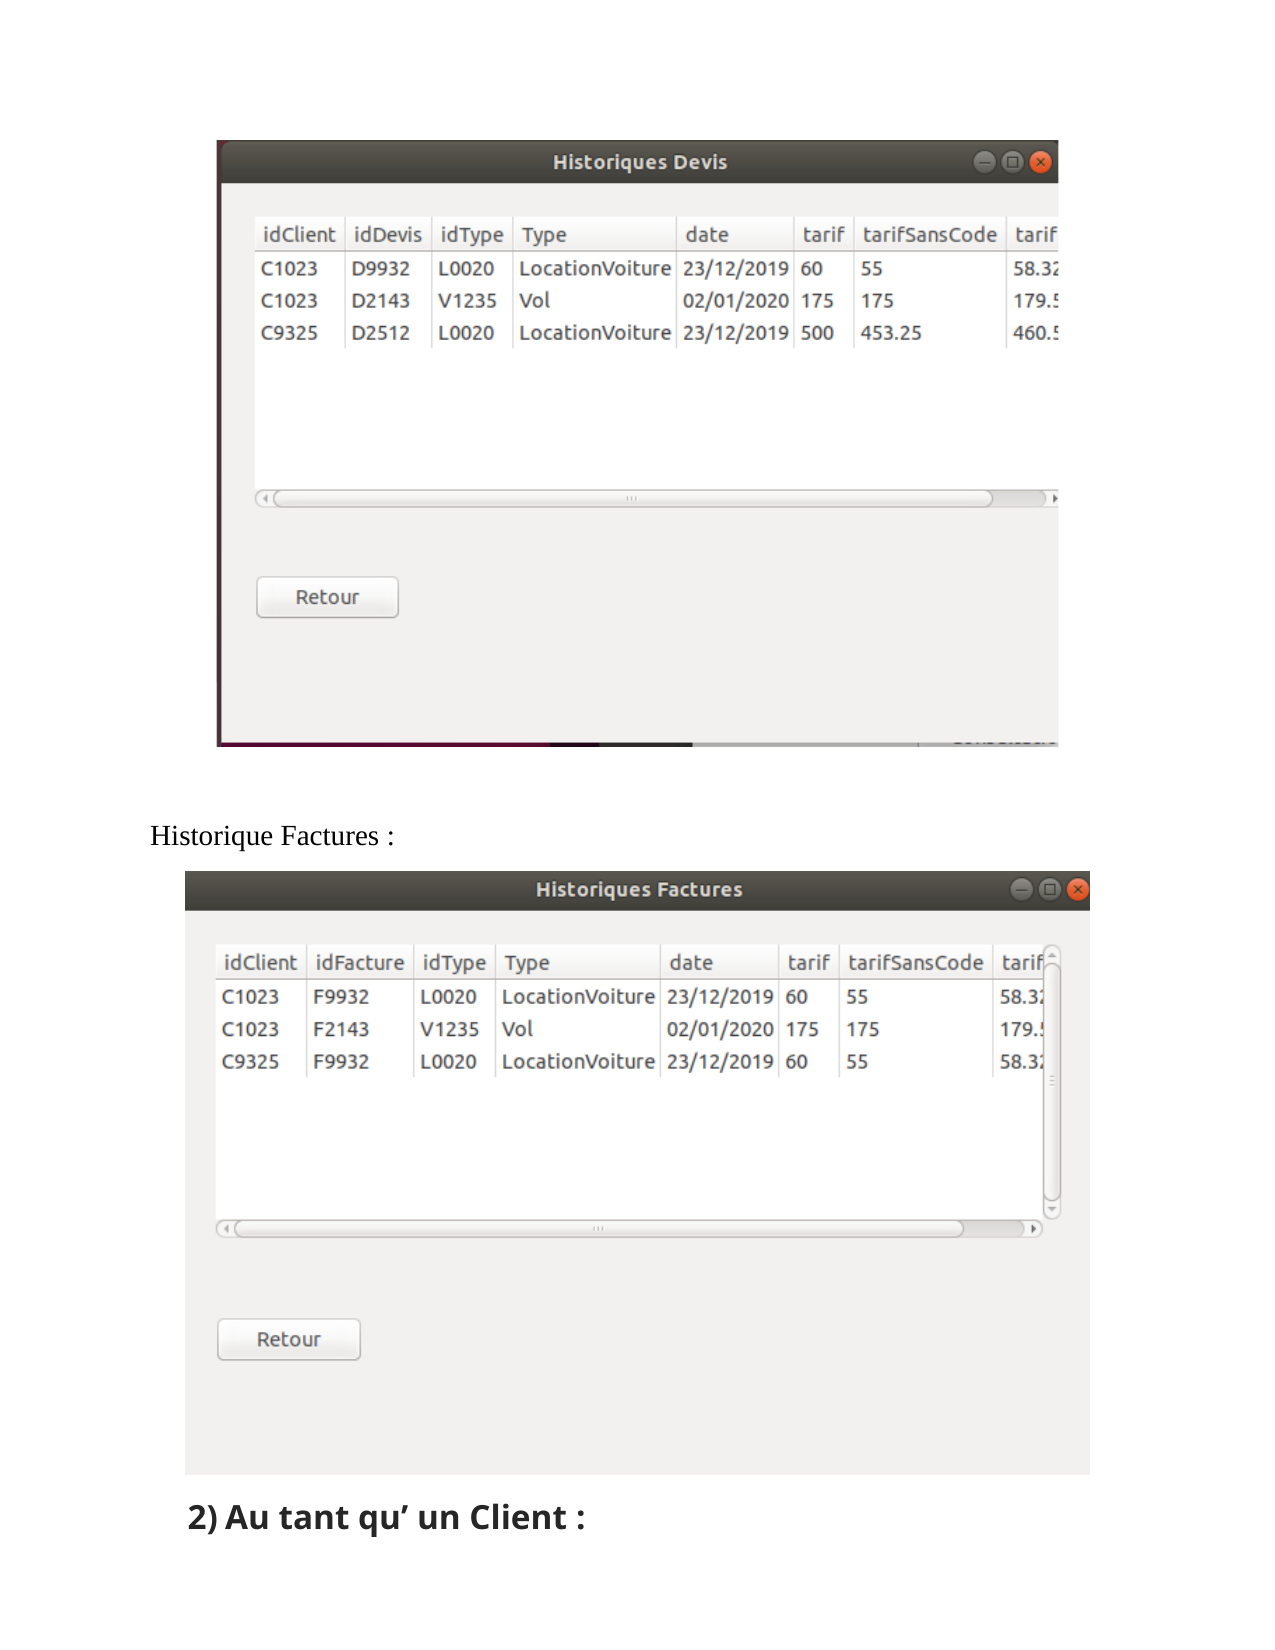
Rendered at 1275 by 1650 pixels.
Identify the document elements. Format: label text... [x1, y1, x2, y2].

picture [185, 871, 1090, 1475]
list Au tant qu’ un Client : [187, 1494, 1125, 1539]
text Historique Factures : [150, 818, 1125, 852]
picture [216, 140, 1059, 747]
